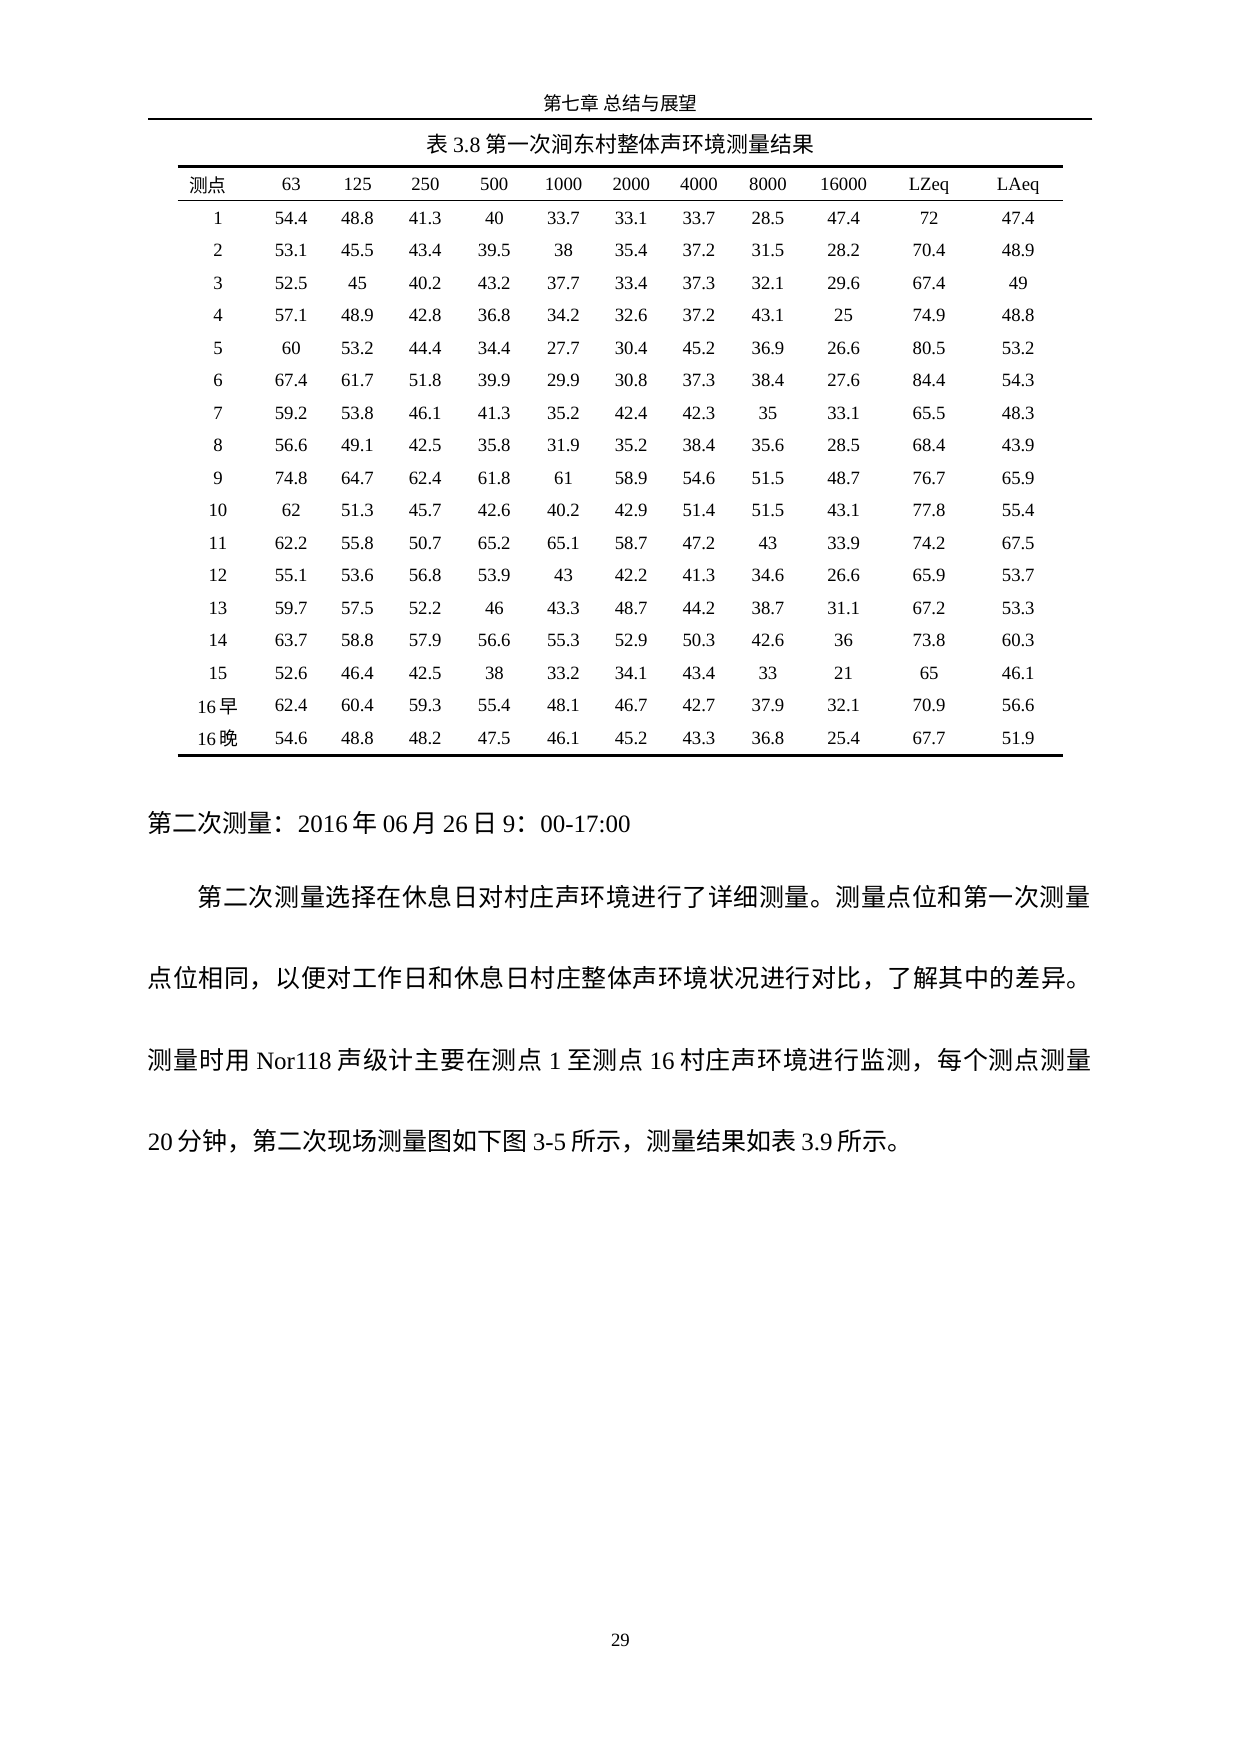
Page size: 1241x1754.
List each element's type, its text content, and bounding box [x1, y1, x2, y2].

table_cell 33.7 [529, 201, 598, 234]
table_cell 15 [178, 656, 258, 689]
table_cell 13 [178, 591, 258, 624]
table_cell 42.6 [460, 494, 529, 526]
table_cell 42.6 [733, 624, 802, 656]
table_cell 53.7 [973, 559, 1063, 591]
table_cell 64.7 [324, 461, 390, 494]
table_cell 53.9 [460, 559, 529, 591]
table_cell 48.7 [598, 591, 664, 624]
table_cell 10 [178, 494, 258, 526]
table_cell 56.6 [258, 429, 324, 461]
table_cell 27.7 [529, 331, 598, 364]
table_cell 60 [258, 331, 324, 364]
table_cell 53.3 [973, 591, 1063, 624]
table_cell 80.5 [884, 331, 973, 364]
table_cell 36.8 [733, 721, 802, 754]
table_cell 36.9 [733, 331, 802, 364]
table_cell 57.5 [324, 591, 390, 624]
table_cell 47.2 [664, 526, 733, 559]
table_cell 54.6 [258, 721, 324, 754]
table_cell 42.3 [664, 396, 733, 429]
text 第二次测量选择在休息日对村庄声环境进行了详细测量。测量点位和第一次测量点位相同，以便对工作日和休息日村庄整体声环境状况进行对比，了解其中的差异。测量时用Nor118声级计主要在测点1至测点16村庄声环境进行监测，每个测点测量20分钟，第二次现场测量图如下图3-5所示，测量结果如表3.9所示。 [148, 863, 1092, 1172]
table_cell 45.2 [664, 331, 733, 364]
table_cell 47.4 [802, 201, 884, 234]
table_cell 55.4 [973, 494, 1063, 526]
table_cell 43 [733, 526, 802, 559]
table_header 1000 [529, 168, 598, 200]
table_cell 33.1 [598, 201, 664, 234]
table_cell 63.7 [258, 624, 324, 656]
table_cell 11 [178, 526, 258, 559]
table_cell 8 [178, 429, 258, 461]
table_cell 25 [802, 299, 884, 331]
table_cell 32.1 [733, 266, 802, 299]
table_cell 37.2 [664, 299, 733, 331]
table_cell 51.8 [390, 364, 459, 396]
table_cell 51.4 [664, 494, 733, 526]
table_cell 48.9 [324, 299, 390, 331]
table_cell 65.9 [973, 461, 1063, 494]
table_cell 57.9 [390, 624, 459, 656]
table_cell 53.2 [973, 331, 1063, 364]
table_cell 32.1 [802, 689, 884, 721]
table_cell 34.1 [598, 656, 664, 689]
table_cell 43.1 [802, 494, 884, 526]
table_cell 39.5 [460, 234, 529, 266]
table_header 2000 [598, 168, 664, 200]
table_cell 53.2 [324, 331, 390, 364]
table_cell 26.6 [802, 559, 884, 591]
table_cell 65.1 [529, 526, 598, 559]
table_cell 55.4 [460, 689, 529, 721]
table_cell 33.7 [664, 201, 733, 234]
table_cell 46.4 [324, 656, 390, 689]
table_cell 58.7 [598, 526, 664, 559]
table_cell 50.3 [664, 624, 733, 656]
table_cell 21 [802, 656, 884, 689]
table_cell 56.8 [390, 559, 459, 591]
table_cell 67.2 [884, 591, 973, 624]
table_cell 52.5 [258, 266, 324, 299]
table_cell 34.4 [460, 331, 529, 364]
table_cell 51.9 [973, 721, 1063, 754]
table_cell 65 [884, 656, 973, 689]
table_cell 43.3 [529, 591, 598, 624]
table_cell 74.8 [258, 461, 324, 494]
table_cell 41.3 [460, 396, 529, 429]
table_header 16000 [802, 168, 884, 200]
table_cell 52.6 [258, 656, 324, 689]
table_cell 36 [802, 624, 884, 656]
table_cell 53.6 [324, 559, 390, 591]
table_cell 67.7 [884, 721, 973, 754]
table_cell 43.3 [664, 721, 733, 754]
table_cell 39.9 [460, 364, 529, 396]
table_cell 42.5 [390, 429, 459, 461]
table_cell 55.1 [258, 559, 324, 591]
table_cell 30.8 [598, 364, 664, 396]
table_cell 35.2 [529, 396, 598, 429]
table_cell 65.2 [460, 526, 529, 559]
table_cell 49 [973, 266, 1063, 299]
table_cell 67.4 [258, 364, 324, 396]
table_cell 2 [178, 234, 258, 266]
table_cell 42.9 [598, 494, 664, 526]
table_cell 53.1 [258, 234, 324, 266]
table_cell 26.6 [802, 331, 884, 364]
table_cell 46.1 [973, 656, 1063, 689]
table_cell 54.4 [258, 201, 324, 234]
table_cell 33.4 [598, 266, 664, 299]
table_cell 77.8 [884, 494, 973, 526]
table_cell 70.9 [884, 689, 973, 721]
table_cell 62.4 [258, 689, 324, 721]
table_cell 9 [178, 461, 258, 494]
table_header 8000 [733, 168, 802, 200]
table_cell 59.3 [390, 689, 459, 721]
table_cell 35 [733, 396, 802, 429]
table_cell 38.7 [733, 591, 802, 624]
table_cell 62.2 [258, 526, 324, 559]
table_cell 43.4 [664, 656, 733, 689]
table_cell 44.4 [390, 331, 459, 364]
table_cell 28.5 [802, 429, 884, 461]
text 表3.8 第一次涧东村整体声环境测量结果 [148, 127, 1092, 159]
text 第二次测量：2016年06月26日9：00-17:00 [148, 789, 1092, 854]
table_cell 35.6 [733, 429, 802, 461]
table_cell 44.2 [664, 591, 733, 624]
table_cell 56.6 [460, 624, 529, 656]
table_cell 29.6 [802, 266, 884, 299]
table_cell 12 [178, 559, 258, 591]
table_cell 33.1 [802, 396, 884, 429]
table_cell 37.2 [664, 234, 733, 266]
table_cell 28.2 [802, 234, 884, 266]
table_cell 65.9 [884, 559, 973, 591]
table_cell 40 [460, 201, 529, 234]
table_cell 35.2 [598, 429, 664, 461]
table_cell 67.5 [973, 526, 1063, 559]
table_cell 14 [178, 624, 258, 656]
table_header LZeq [884, 168, 973, 200]
table_cell 42.2 [598, 559, 664, 591]
table_cell 48.8 [324, 721, 390, 754]
table_cell 60.4 [324, 689, 390, 721]
table_cell 40.2 [390, 266, 459, 299]
table_cell 25.4 [802, 721, 884, 754]
table_cell 73.8 [884, 624, 973, 656]
table_cell 4 [178, 299, 258, 331]
table_cell 40.2 [529, 494, 598, 526]
table_cell 32.6 [598, 299, 664, 331]
table_cell 62 [258, 494, 324, 526]
table_cell 45.5 [324, 234, 390, 266]
table_cell 33.9 [802, 526, 884, 559]
table_cell 47.5 [460, 721, 529, 754]
table_cell 68.4 [884, 429, 973, 461]
table_header 250 [390, 168, 459, 200]
table_cell 45.2 [598, 721, 664, 754]
table_cell 59.2 [258, 396, 324, 429]
table_cell 29.9 [529, 364, 598, 396]
table_cell 59.7 [258, 591, 324, 624]
table_cell 30.4 [598, 331, 664, 364]
table_header 63 [258, 168, 324, 200]
table_cell 5 [178, 331, 258, 364]
table_cell 61 [529, 461, 598, 494]
table_cell 36.8 [460, 299, 529, 331]
table_cell 27.6 [802, 364, 884, 396]
table_cell 48.8 [973, 299, 1063, 331]
table_header 125 [324, 168, 390, 200]
table_cell 31.9 [529, 429, 598, 461]
table_cell 61.7 [324, 364, 390, 396]
table_cell 48.8 [324, 201, 390, 234]
table_cell 31.1 [802, 591, 884, 624]
table_header 测点 [178, 168, 258, 200]
table_cell 48.2 [390, 721, 459, 754]
table_cell 6 [178, 364, 258, 396]
table_cell 16晚 [178, 721, 258, 754]
table_cell 50.7 [390, 526, 459, 559]
table_cell 48.7 [802, 461, 884, 494]
table_cell 58.8 [324, 624, 390, 656]
table_cell 45.7 [390, 494, 459, 526]
table_cell 35.4 [598, 234, 664, 266]
table_header LAeq [973, 168, 1063, 200]
table_cell 54.6 [664, 461, 733, 494]
table_cell 74.9 [884, 299, 973, 331]
table_cell 48.9 [973, 234, 1063, 266]
table_cell 41.3 [390, 201, 459, 234]
table_cell 48.1 [529, 689, 598, 721]
table_cell 37.3 [664, 266, 733, 299]
table_cell 37.3 [664, 364, 733, 396]
table_cell 61.8 [460, 461, 529, 494]
table_cell 51.5 [733, 494, 802, 526]
table_cell 52.2 [390, 591, 459, 624]
table_cell 84.4 [884, 364, 973, 396]
table_cell 46 [460, 591, 529, 624]
table_cell 58.9 [598, 461, 664, 494]
table_cell 31.5 [733, 234, 802, 266]
table_cell 34.6 [733, 559, 802, 591]
table_cell 35.8 [460, 429, 529, 461]
table_cell 43 [529, 559, 598, 591]
table_cell 47.4 [973, 201, 1063, 234]
table_cell 56.6 [973, 689, 1063, 721]
table_cell 60.3 [973, 624, 1063, 656]
table_header 500 [460, 168, 529, 200]
table_cell 67.4 [884, 266, 973, 299]
table_cell 54.3 [973, 364, 1063, 396]
table_cell 74.2 [884, 526, 973, 559]
table_cell 43.2 [460, 266, 529, 299]
table_cell 33 [733, 656, 802, 689]
table_cell 55.8 [324, 526, 390, 559]
table_cell 3 [178, 266, 258, 299]
table_header 4000 [664, 168, 733, 200]
table_cell 46.7 [598, 689, 664, 721]
table_cell 38 [529, 234, 598, 266]
table_cell 45 [324, 266, 390, 299]
table_cell 49.1 [324, 429, 390, 461]
table_cell 76.7 [884, 461, 973, 494]
table_cell 46.1 [529, 721, 598, 754]
table_cell 1 [178, 201, 258, 234]
table_cell 43.9 [973, 429, 1063, 461]
table_cell 41.3 [664, 559, 733, 591]
table_cell 65.5 [884, 396, 973, 429]
table_cell 46.1 [390, 396, 459, 429]
table_cell 7 [178, 396, 258, 429]
table_cell 28.5 [733, 201, 802, 234]
table_cell 37.7 [529, 266, 598, 299]
table_cell 34.2 [529, 299, 598, 331]
table_cell 48.3 [973, 396, 1063, 429]
table_cell 51.3 [324, 494, 390, 526]
table_cell 42.7 [664, 689, 733, 721]
table_cell 37.9 [733, 689, 802, 721]
table_cell 70.4 [884, 234, 973, 266]
table_cell 53.8 [324, 396, 390, 429]
table_cell 42.4 [598, 396, 664, 429]
table_cell 72 [884, 201, 973, 234]
table_cell 55.3 [529, 624, 598, 656]
table_cell 38 [460, 656, 529, 689]
table_cell 62.4 [390, 461, 459, 494]
table_cell 43.1 [733, 299, 802, 331]
table_cell 16早 [178, 689, 258, 721]
table_cell 43.4 [390, 234, 459, 266]
table_cell 42.8 [390, 299, 459, 331]
table_cell 38.4 [733, 364, 802, 396]
table_cell 52.9 [598, 624, 664, 656]
table_cell 38.4 [664, 429, 733, 461]
table_cell 42.5 [390, 656, 459, 689]
table_cell 51.5 [733, 461, 802, 494]
table_cell 57.1 [258, 299, 324, 331]
table_cell 33.2 [529, 656, 598, 689]
